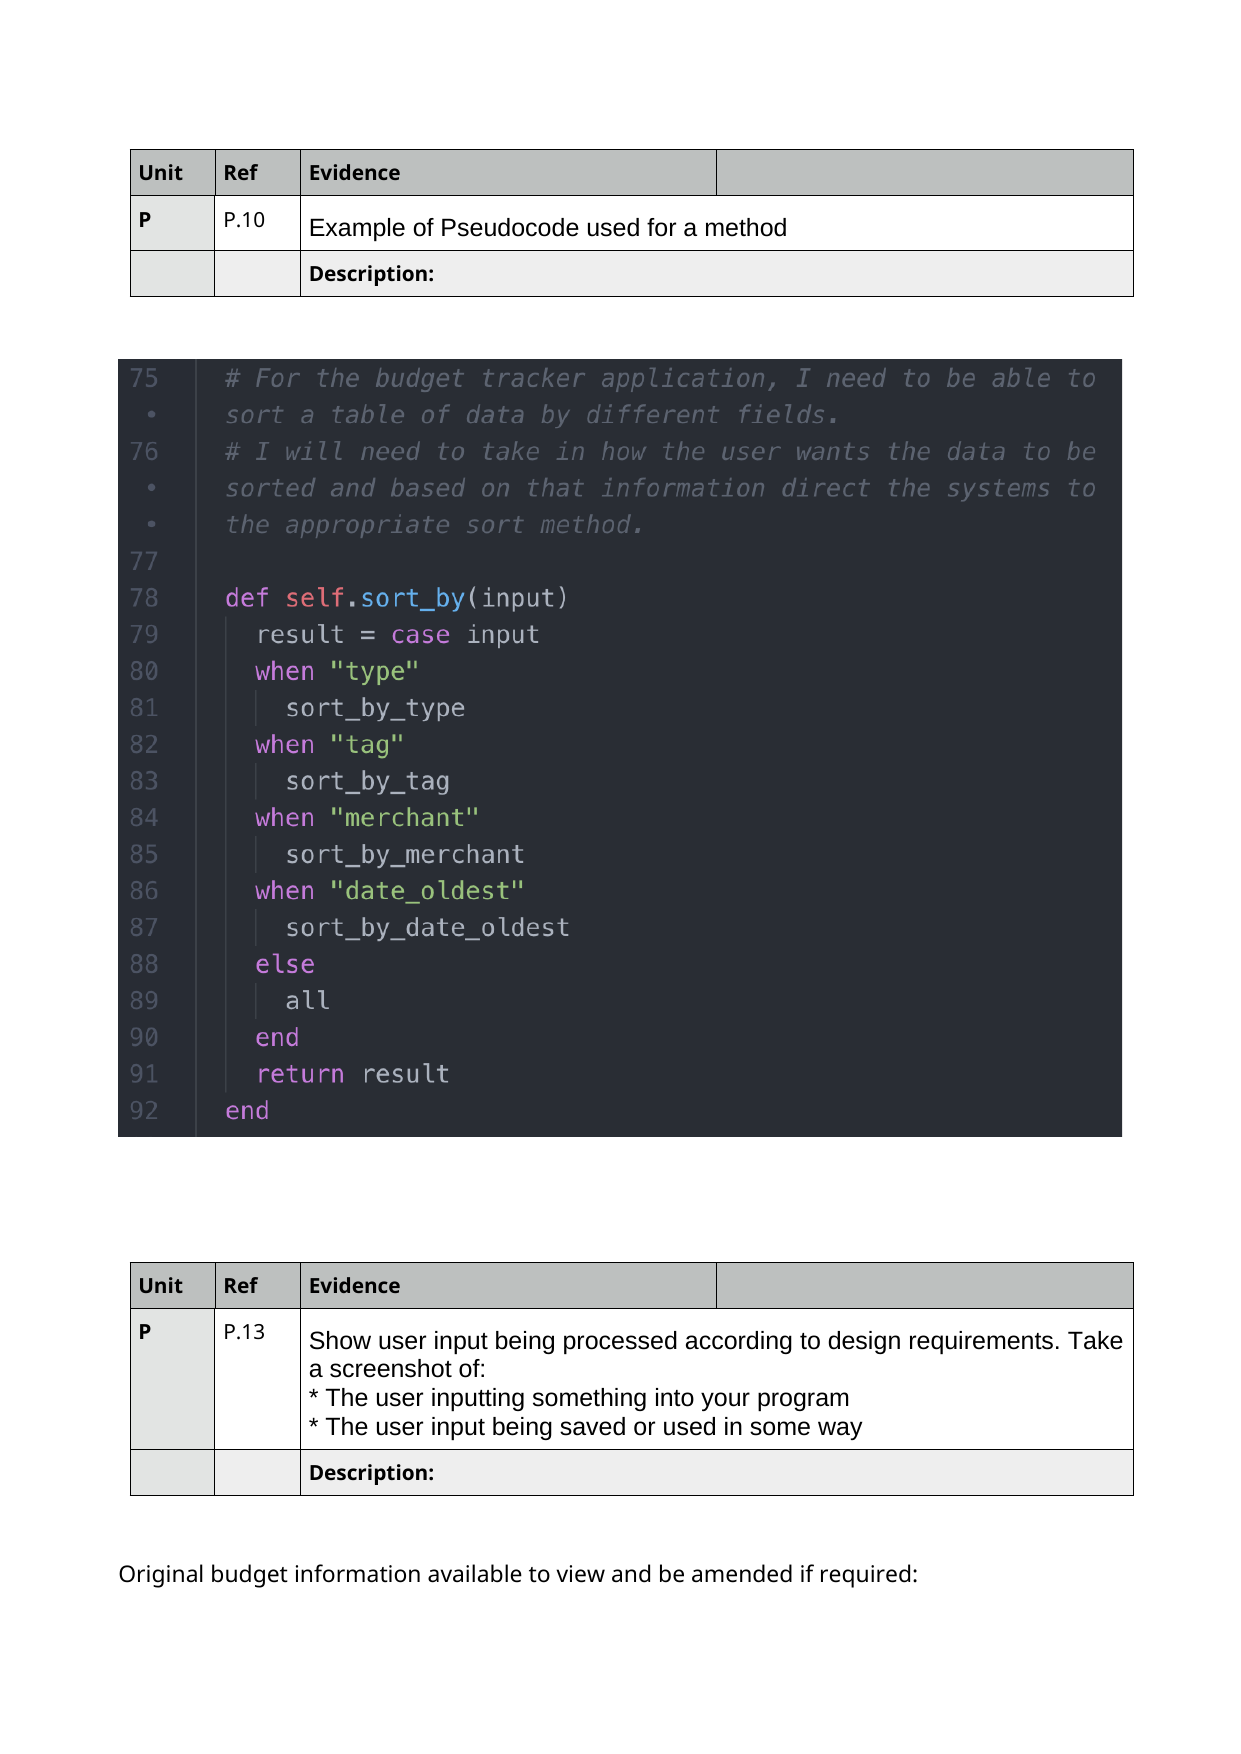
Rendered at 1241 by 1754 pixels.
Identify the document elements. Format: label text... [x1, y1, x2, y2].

table_header [717, 1263, 1133, 1308]
table_header Ref [216, 150, 300, 195]
table_header Unit [131, 150, 215, 195]
table_cell [131, 251, 214, 296]
picture [118, 359, 1123, 1137]
text Original budget information available to view and be amended if required: [118, 1558, 1122, 1589]
table_cell Description: [301, 1450, 1133, 1495]
table_cell [215, 1450, 300, 1495]
table_cell P [131, 1309, 214, 1449]
table_cell P [131, 196, 214, 250]
table_header Evidence [301, 1263, 716, 1308]
table_cell P.10 [215, 196, 300, 250]
table_cell [131, 1450, 214, 1495]
table_cell Show user input being processed according to design requirements. Take a screenshot of: * The user inputting something into your program * The user input being saved or used in some way [301, 1309, 1133, 1449]
table_header Evidence [301, 150, 716, 195]
table_cell P.13 [215, 1309, 300, 1449]
table_header [717, 150, 1133, 195]
table_cell [215, 251, 300, 296]
table_header Unit [131, 1263, 215, 1308]
table_cell Description: [301, 251, 1133, 296]
table_cell Example of Pseudocode used for a method [301, 196, 1133, 250]
table_header Ref [216, 1263, 300, 1308]
